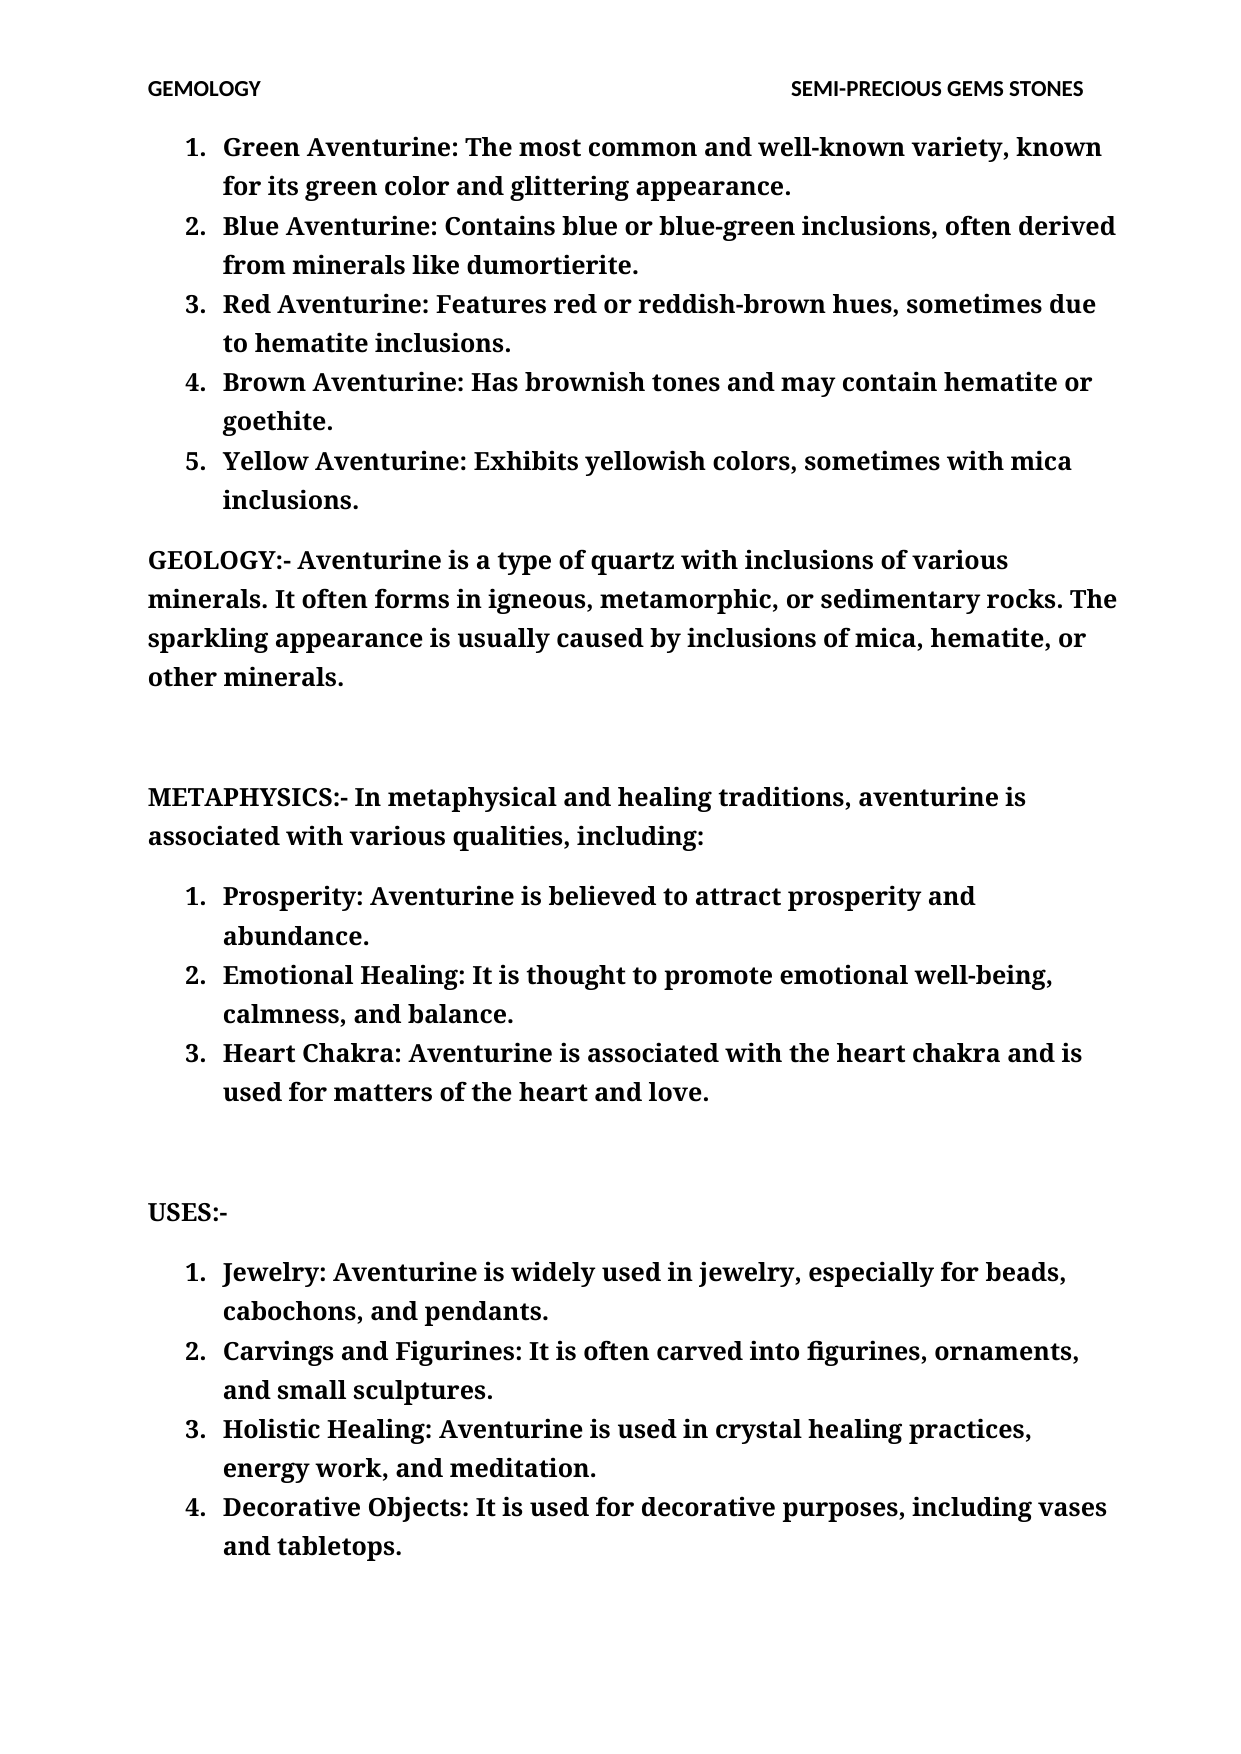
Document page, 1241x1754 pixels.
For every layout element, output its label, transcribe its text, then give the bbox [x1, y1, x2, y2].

list Holistic Healing: Aventurine is used in crystal healing practices, energy work, and meditation. [185, 1412, 1122, 1485]
list Heart Chakra: Aventurine is associated with the heart chakra and is used for matters of the heart and love. [185, 1036, 1122, 1109]
text GEOLOGY:- Aventurine is a type of quartz with inclusions of various minerals. It often forms in igneous, metamorphic, or sedimentary rocks. The sparkling appearance is usually caused by inclusions of mica, hematite, or other minerals. [148, 542, 1122, 694]
list Jewelry: Aventurine is widely used in jewelry, especially for beads, cabochons, and pendants. [185, 1255, 1122, 1328]
list Blue Aventurine: Contains blue or blue-green inclusions, often derived from minerals like dumortierite. [185, 208, 1122, 281]
list Emotional Healing: It is thought to promote emotional well-being, calmness, and balance. [185, 957, 1122, 1031]
text USES:- [148, 1195, 1122, 1229]
list Decorative Objects: It is used for decorative purposes, including vases and tabletops. [185, 1490, 1122, 1563]
list Prosperity: Aventurine is believed to attract prosperity and abundance. [185, 879, 1122, 952]
list Brown Aventurine: Has brownish tones and may contain hematite or goethite. [185, 365, 1122, 438]
list Carvings and Figurines: It is often carved into figurines, ornaments, and small sculptures. [185, 1333, 1122, 1406]
list Yellow Aventurine: Exhibits yellowish colors, sometimes with mica inclusions. [185, 443, 1122, 516]
text METAPHYSICS:- In metaphysical and healing traditions, aventurine is associated with various qualities, including: [148, 780, 1122, 853]
list Green Aventurine: The most common and well-known variety, known for its green color and glittering appearance. [185, 130, 1122, 203]
list Red Aventurine: Features red or reddish-brown hues, sometimes due to hematite inclusions. [185, 287, 1122, 360]
